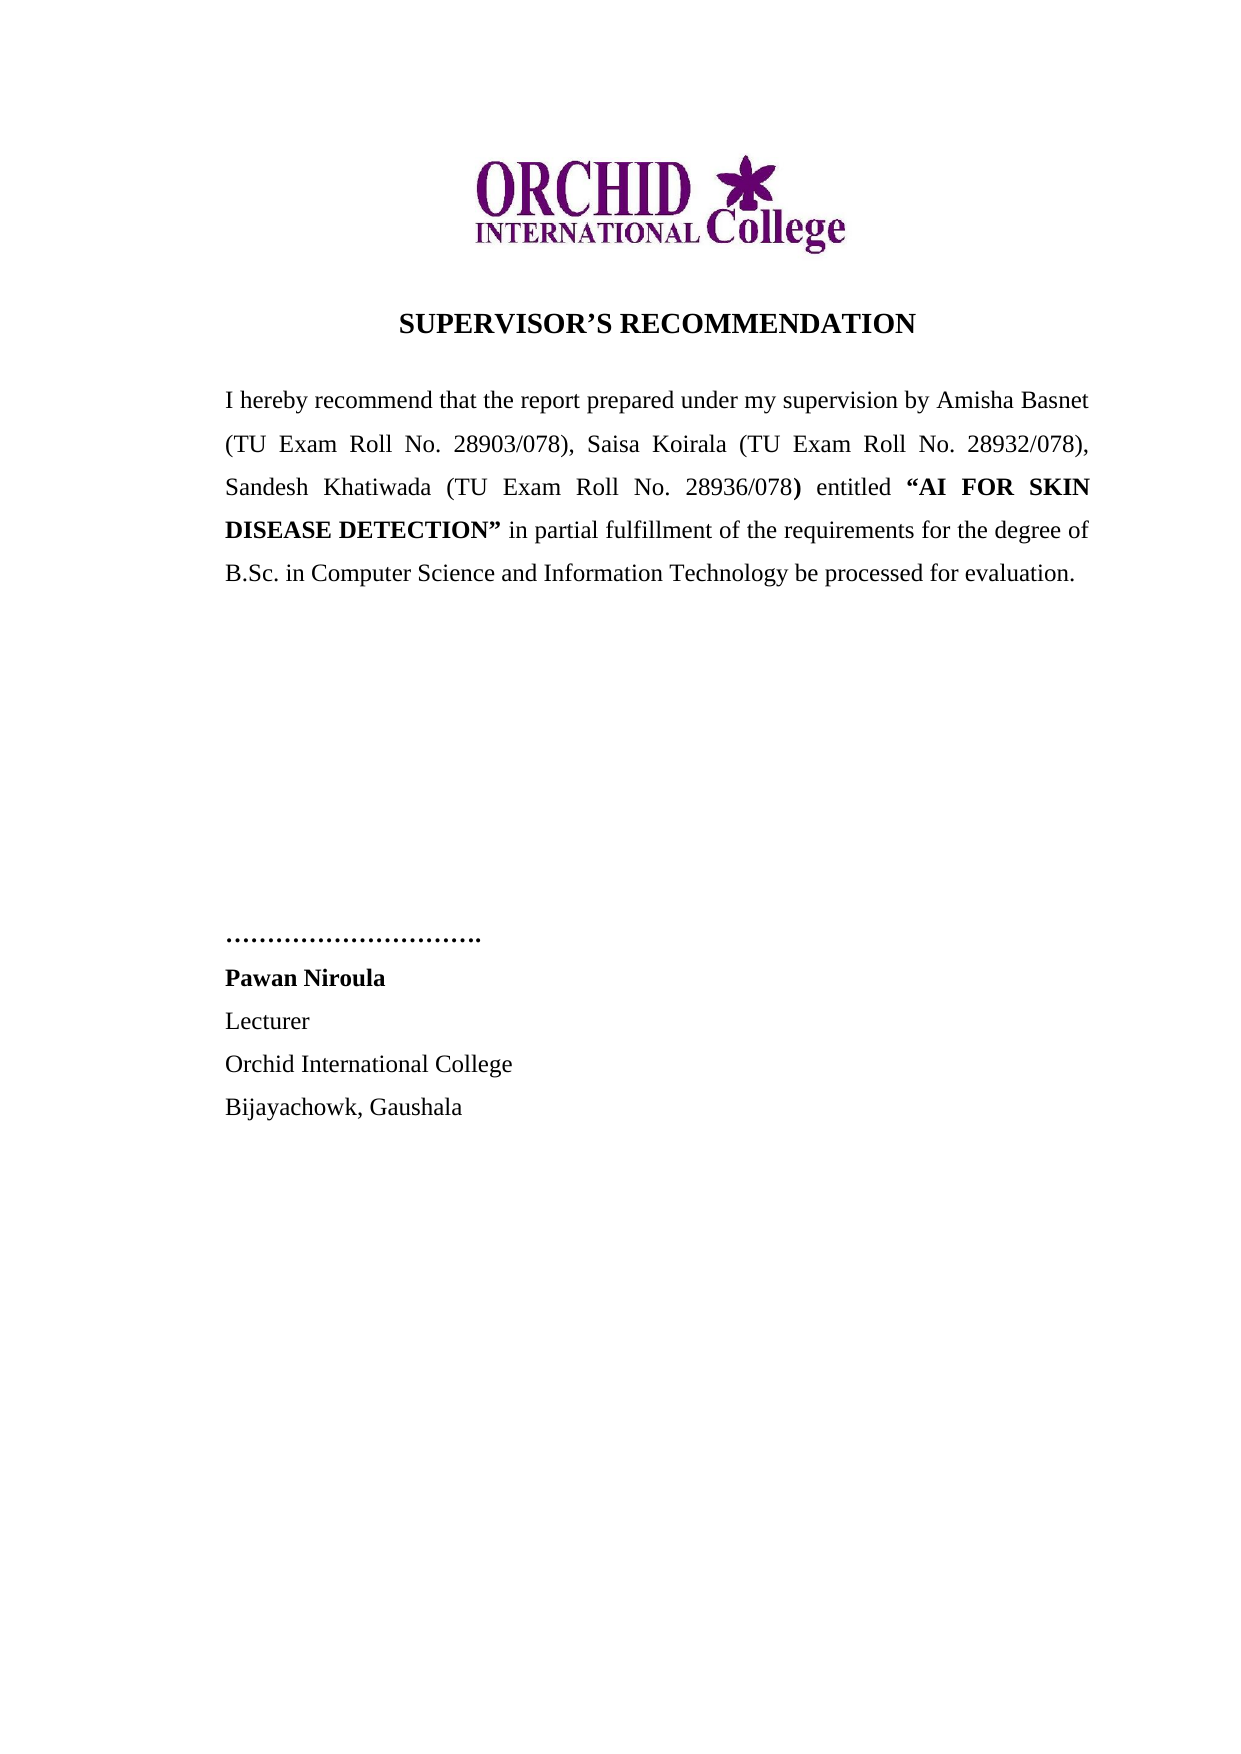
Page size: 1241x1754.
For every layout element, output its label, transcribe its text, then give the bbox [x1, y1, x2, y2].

text SUPERVISOR’S RECOMMENDATION [225, 306, 1090, 339]
text Lecturer Orchid International College Bijayachowk, Gaushala [225, 1006, 1090, 1121]
picture [460, 150, 855, 263]
text I hereby recommend that the report prepared under my supervision by Amisha Basnet (TU Exam Roll No. 28903/078), Saisa Koirala (TU Exam Roll No. 28932/078), Sandesh Khatiwada (TU Exam Roll No. 28936/078) entitled “AI FOR SKIN DISEASE DETECTION” in partial fulfillment of the requirements for the degree of B.Sc. in Computer Science and Information Technology be processed for evaluation. [225, 386, 1090, 587]
text …………………………. Pawan Niroula [225, 919, 1090, 991]
